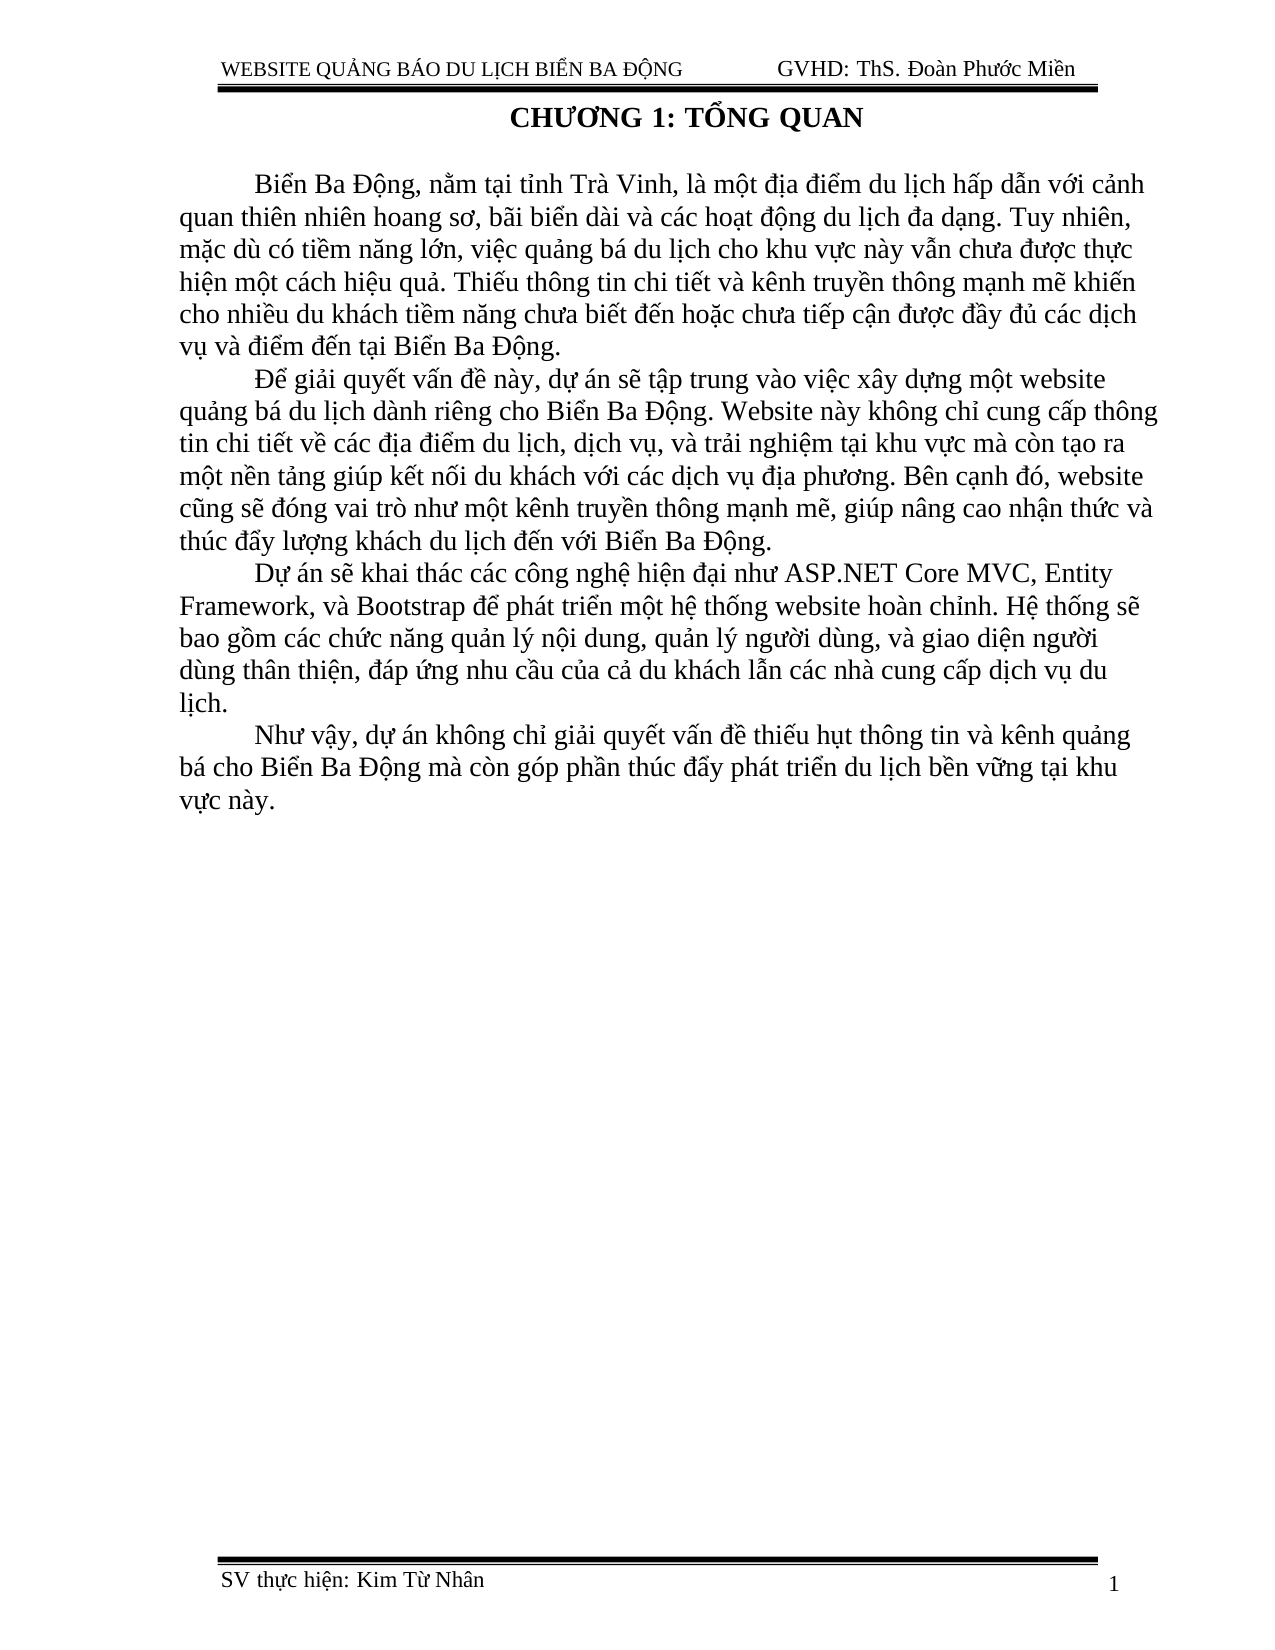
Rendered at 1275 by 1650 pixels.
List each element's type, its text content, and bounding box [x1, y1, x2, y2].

text Biển Ba Động, nằm tại tỉnh Trà Vinh, là một địa điểm du lịch hấp dẫn với cảnh quan thiên nhiên hoang sơ, bãi biển dài và các hoạt động du lịch đa dạng. Tuy nhiên, mặc dù có tiềm năng lớn, việc quảng bá du lịch cho khu vực này vẫn chưa được thực hiện một cách hiệu quả. Thiếu thông tin chi tiết và kênh truyền thông mạnh mẽ khiến cho nhiều du khách tiềm năng chưa biết đến hoặc chưa tiếp cận được đầy đủ các dịch vụ và điểm đến tại Biển Ba Động. [179, 167, 1160, 362]
text Dự án sẽ khai thác các công nghệ hiện đại như ASP.NET Core MVC, Entity Framework, và Bootstrap để phát triển một hệ thống website hoàn chỉnh. Hệ thống sẽ bao gồm các chức năng quản lý nội dung, quản lý người dùng, và giao diện người dùng thân thiện, đáp ứng nhu cầu của cả du khách lẫn các nhà cung cấp dịch vụ du lịch. [179, 556, 1160, 718]
text Để giải quyết vấn đề này, dự án sẽ tập trung vào việc xây dựng một website quảng bá du lịch dành riêng cho Biển Ba Động. Website này không chỉ cung cấp thông tin chi tiết về các địa điểm du lịch, dịch vụ, và trải nghiệm tại khu vực mà còn tạo ra một nền tảng giúp kết nối du khách với các dịch vụ địa phương. Bên cạnh đó, website cũng sẽ đóng vai trò như một kênh truyền thông mạnh mẽ, giúp nâng cao nhận thức và thúc đẩy lượng khách du lịch đến với Biển Ba Động. [179, 362, 1160, 556]
text Như vậy, dự án không chỉ giải quyết vấn đề thiếu hụt thông tin và kênh quảng bá cho Biển Ba Động mà còn góp phần thúc đẩy phát triển du lịch bền vững tại khu vực này. [179, 718, 1160, 815]
text CHƯƠNG 1: TỔNG QUAN [223, 100, 1150, 133]
